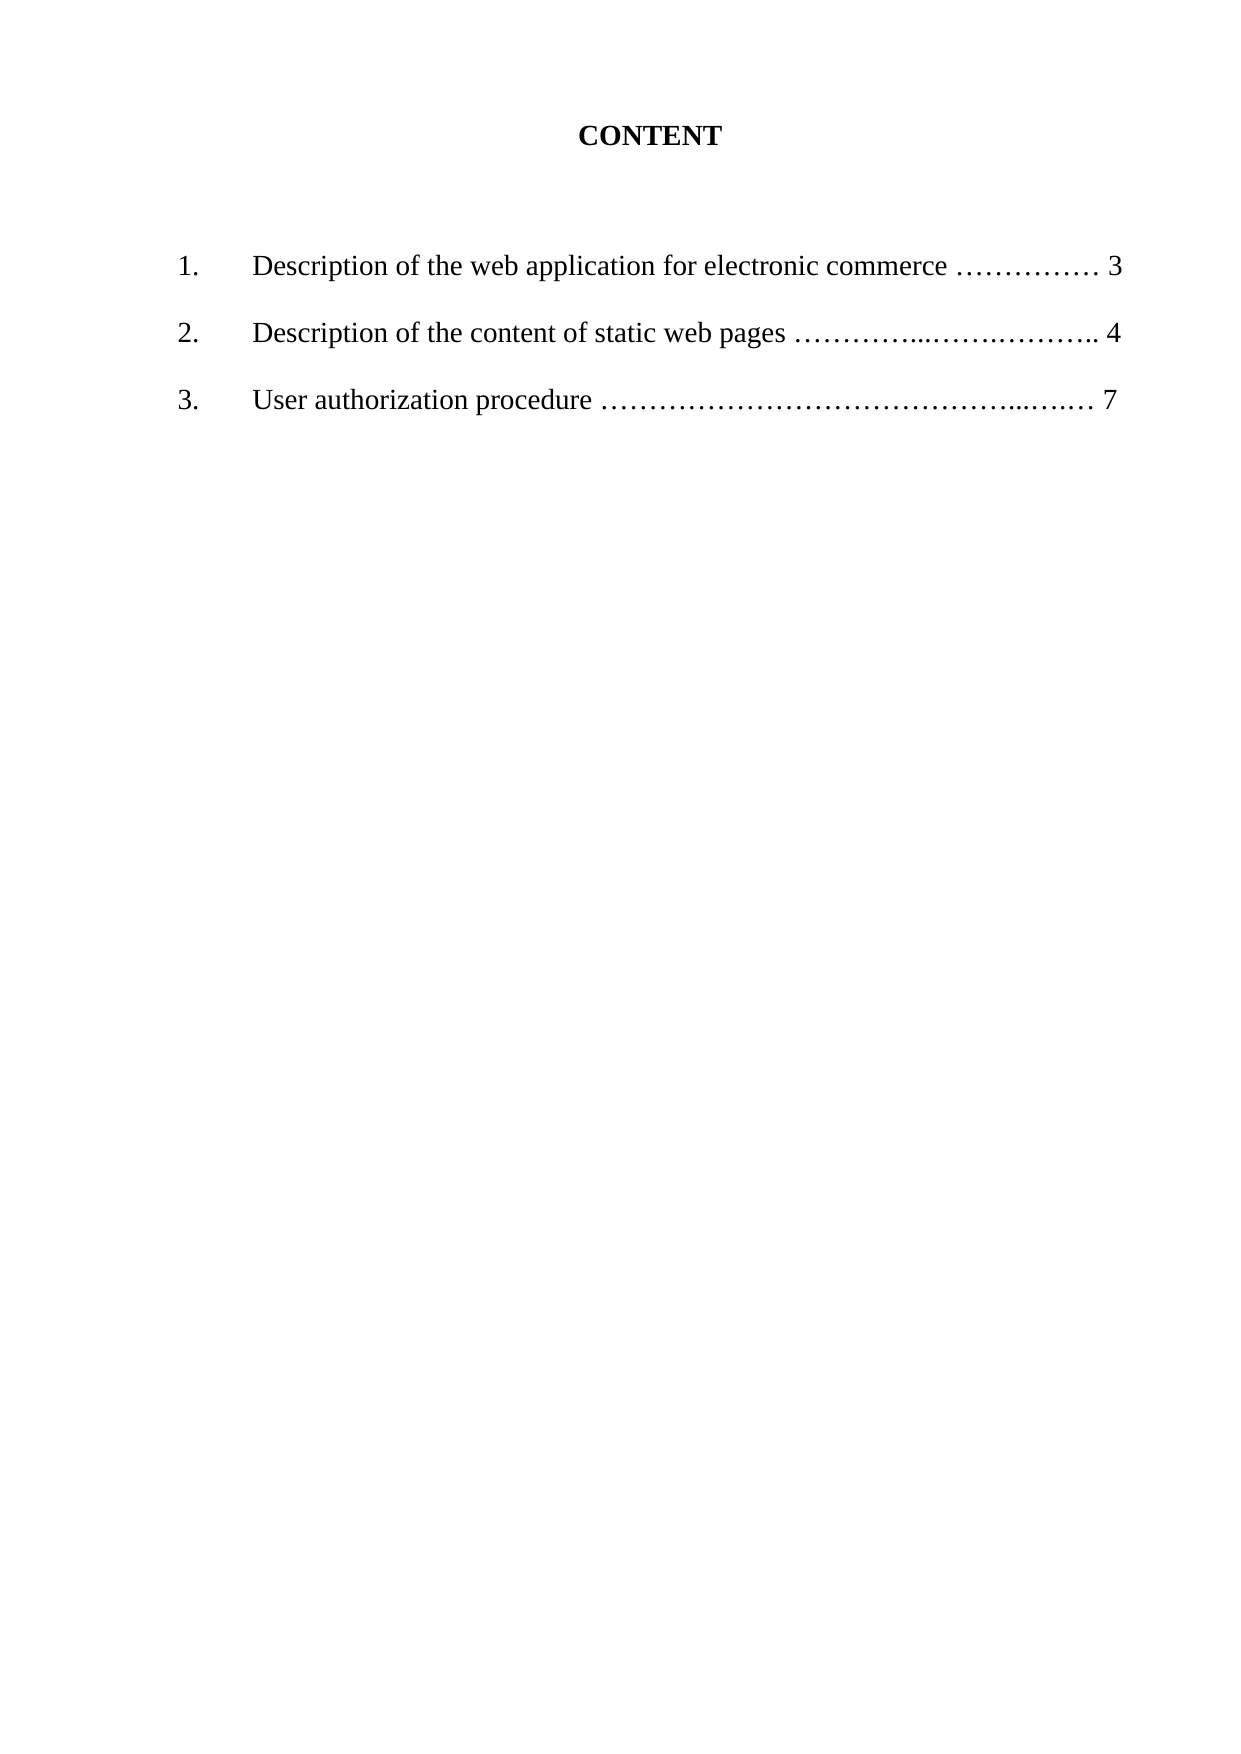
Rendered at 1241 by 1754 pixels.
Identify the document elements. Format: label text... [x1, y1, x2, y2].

list Description of the content of static web pages …………...…….……….. 4 [177, 315, 1123, 348]
text CONTENT [150, 118, 1150, 151]
list Description of the web application for electronic commerce …………… 3 [177, 248, 1123, 281]
list User authorization procedure ……………………………………...….… 7 [177, 382, 1123, 415]
